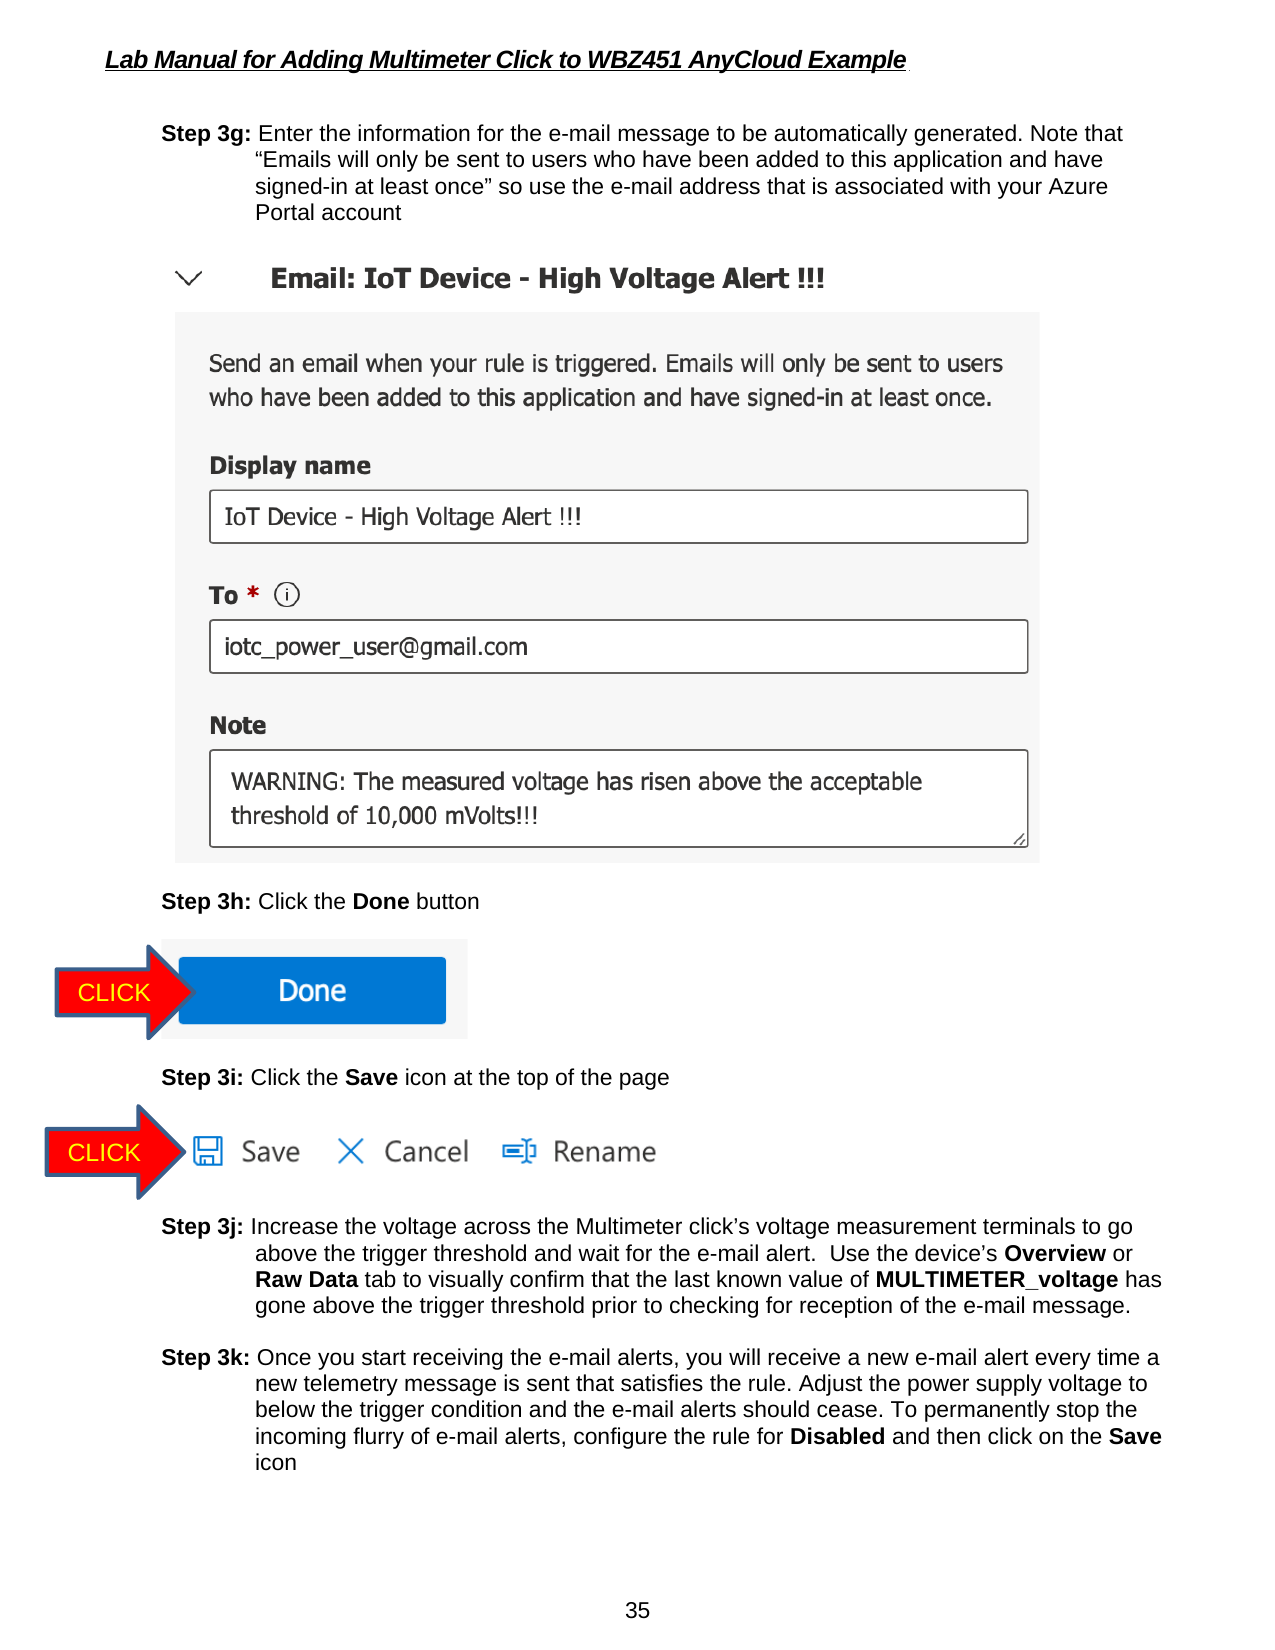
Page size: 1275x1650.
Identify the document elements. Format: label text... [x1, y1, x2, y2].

text Step 3k: Once you start receiving the e-mail alerts, you will receive a new e-mail alert every time a new telemetry message is sent that satisfies the rule. Adjust the power supply voltage to below the trigger condition and the e-mail alerts should cease. To permanently stop the incoming flurry of e-mail alerts, configure the rule for Disabled and then click on the Save icon [161, 1344, 1170, 1476]
picture [161, 1115, 668, 1189]
picture [161, 939, 468, 1039]
picture [161, 250, 1040, 863]
text Step 3i: Click the Save icon at the top of the page [161, 1064, 1170, 1090]
text Step 3h: Click the Done button [161, 888, 1170, 914]
text Step 3g: Enter the information for the e-mail message to be automatically generated. Note that “Emails will only be sent to users who have been added to this application and have signed-in at least once” so use the e-mail address that is associated with your Azure Portal account [161, 120, 1170, 225]
text Step 3j: Increase the voltage across the Multimeter click’s voltage measurement terminals to go above the trigger threshold and wait for the e-mail alert. Use the device’s Overview or Raw Data tab to visually confirm that the last known value of MULTIMETER_voltage has gone above the trigger threshold prior to checking for reception of the e-mail message. [161, 1213, 1170, 1319]
